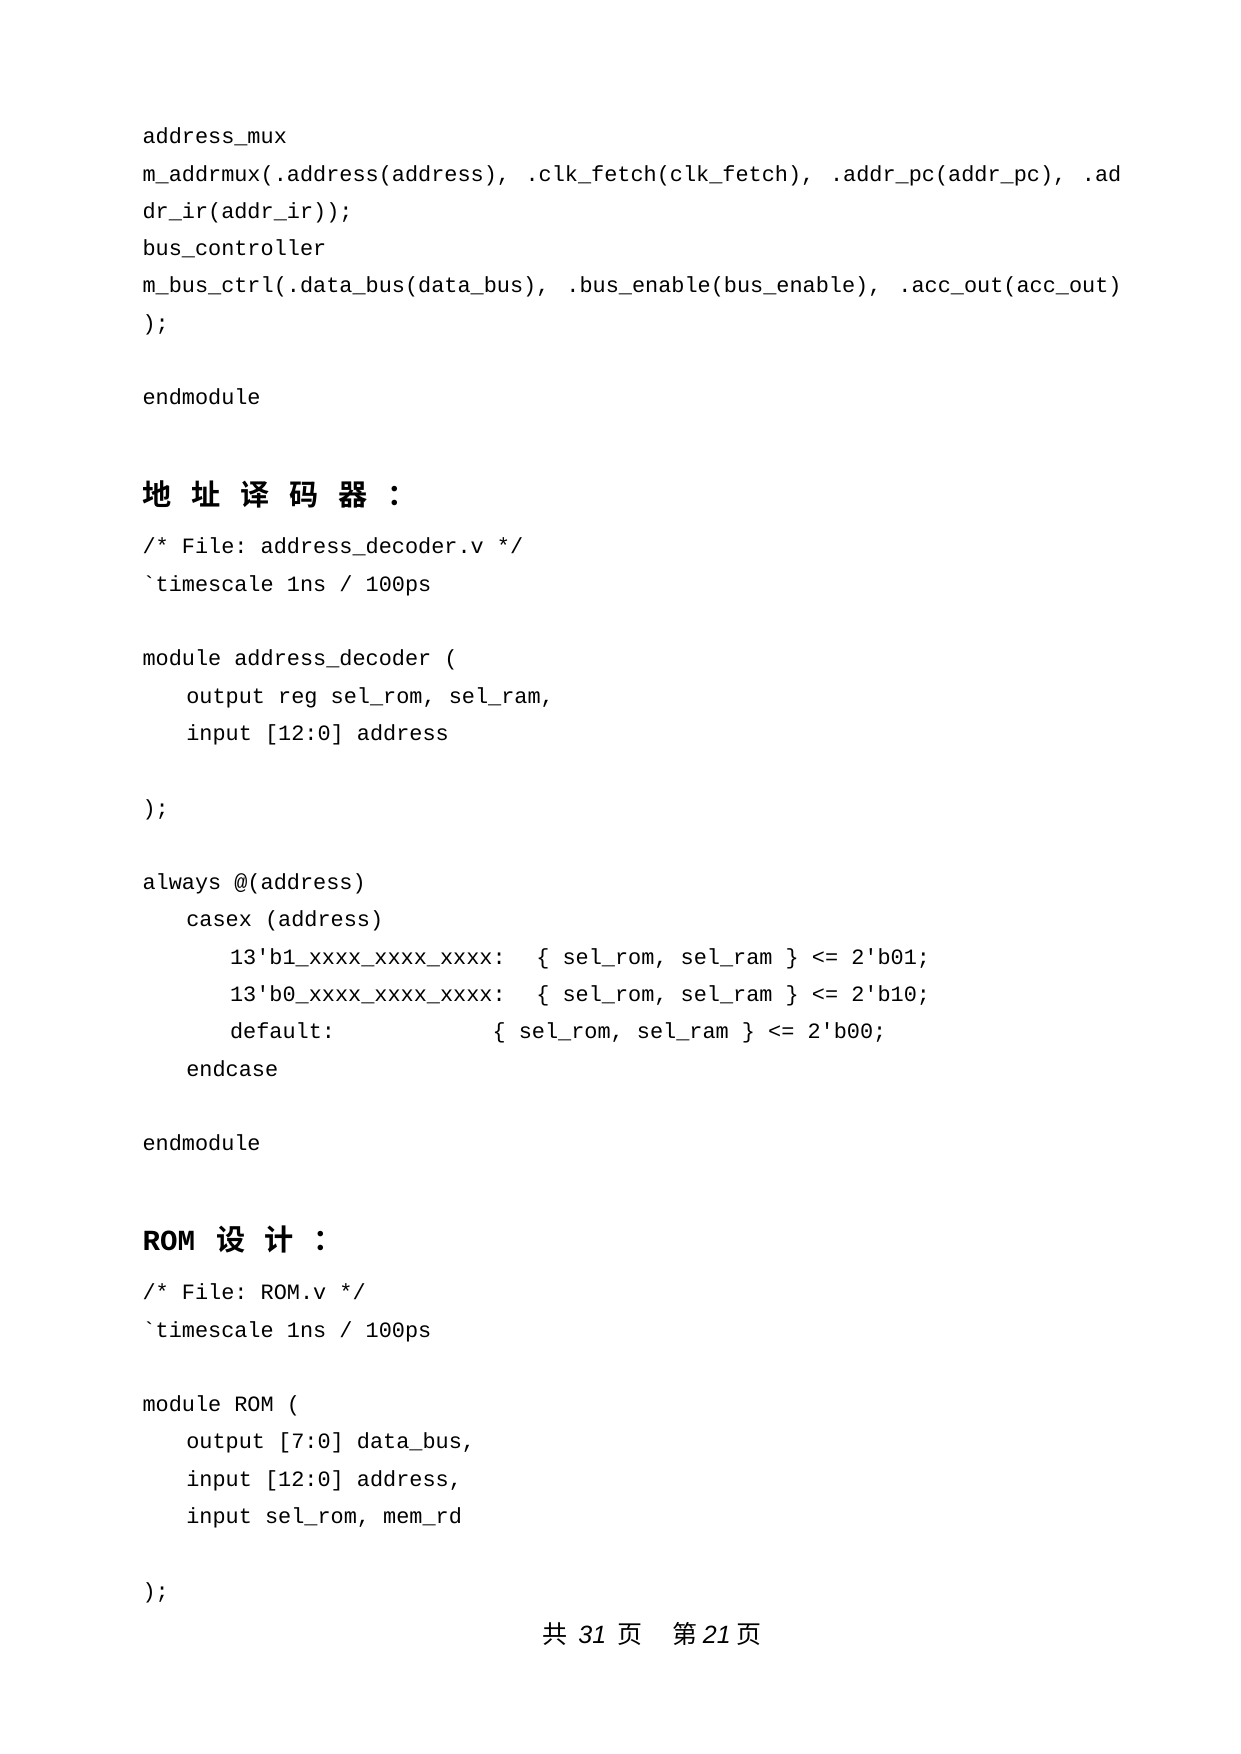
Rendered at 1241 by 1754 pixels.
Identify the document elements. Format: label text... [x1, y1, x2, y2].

text `timescale 1ns / 100ps [142, 1313, 1121, 1350]
text /* File: ROM.v */ [142, 1275, 1121, 1313]
text input [12:0] address, [142, 1462, 1121, 1499]
text input [12:0] address [142, 716, 1121, 753]
text endmodule [142, 1126, 1121, 1163]
text default: { sel_rom, sel_ram } <= 2'b00; [142, 1014, 1121, 1052]
text input sel_rom, mem_rd [142, 1499, 1121, 1536]
text output [7:0] data_bus, [142, 1424, 1121, 1462]
text `timescale 1ns / 100ps [142, 567, 1121, 604]
text 13'b1_xxxx_xxxx_xxxx: { sel_rom, sel_ram } <= 2'b01; [142, 940, 1121, 977]
text output reg sel_rom, sel_ram, [142, 679, 1121, 716]
text module address_decoder ( [142, 641, 1121, 679]
text /* File: address_decoder.v */ [142, 529, 1121, 567]
text casex (address) [142, 902, 1121, 940]
text address_mux m_addrmux(.address(address), .clk_fetch(clk_fetch), .addr_pc(addr_pc), .addr_ir(addr_ir)); [142, 119, 1121, 231]
text endcase [142, 1052, 1121, 1089]
text 地址译码器： [142, 455, 1121, 529]
text 13'b0_xxxx_xxxx_xxxx: { sel_rom, sel_ram } <= 2'b10; [142, 977, 1121, 1014]
text ROM设计： [142, 1201, 1121, 1275]
text ); [142, 791, 1121, 828]
text always @(address) [142, 865, 1121, 902]
text module ROM ( [142, 1387, 1121, 1424]
text ); [142, 1574, 1121, 1611]
text bus_controller m_bus_ctrl(.data_bus(data_bus), .bus_enable(bus_enable), .acc_out(acc_out)); [142, 231, 1121, 343]
text endmodule [142, 380, 1121, 418]
